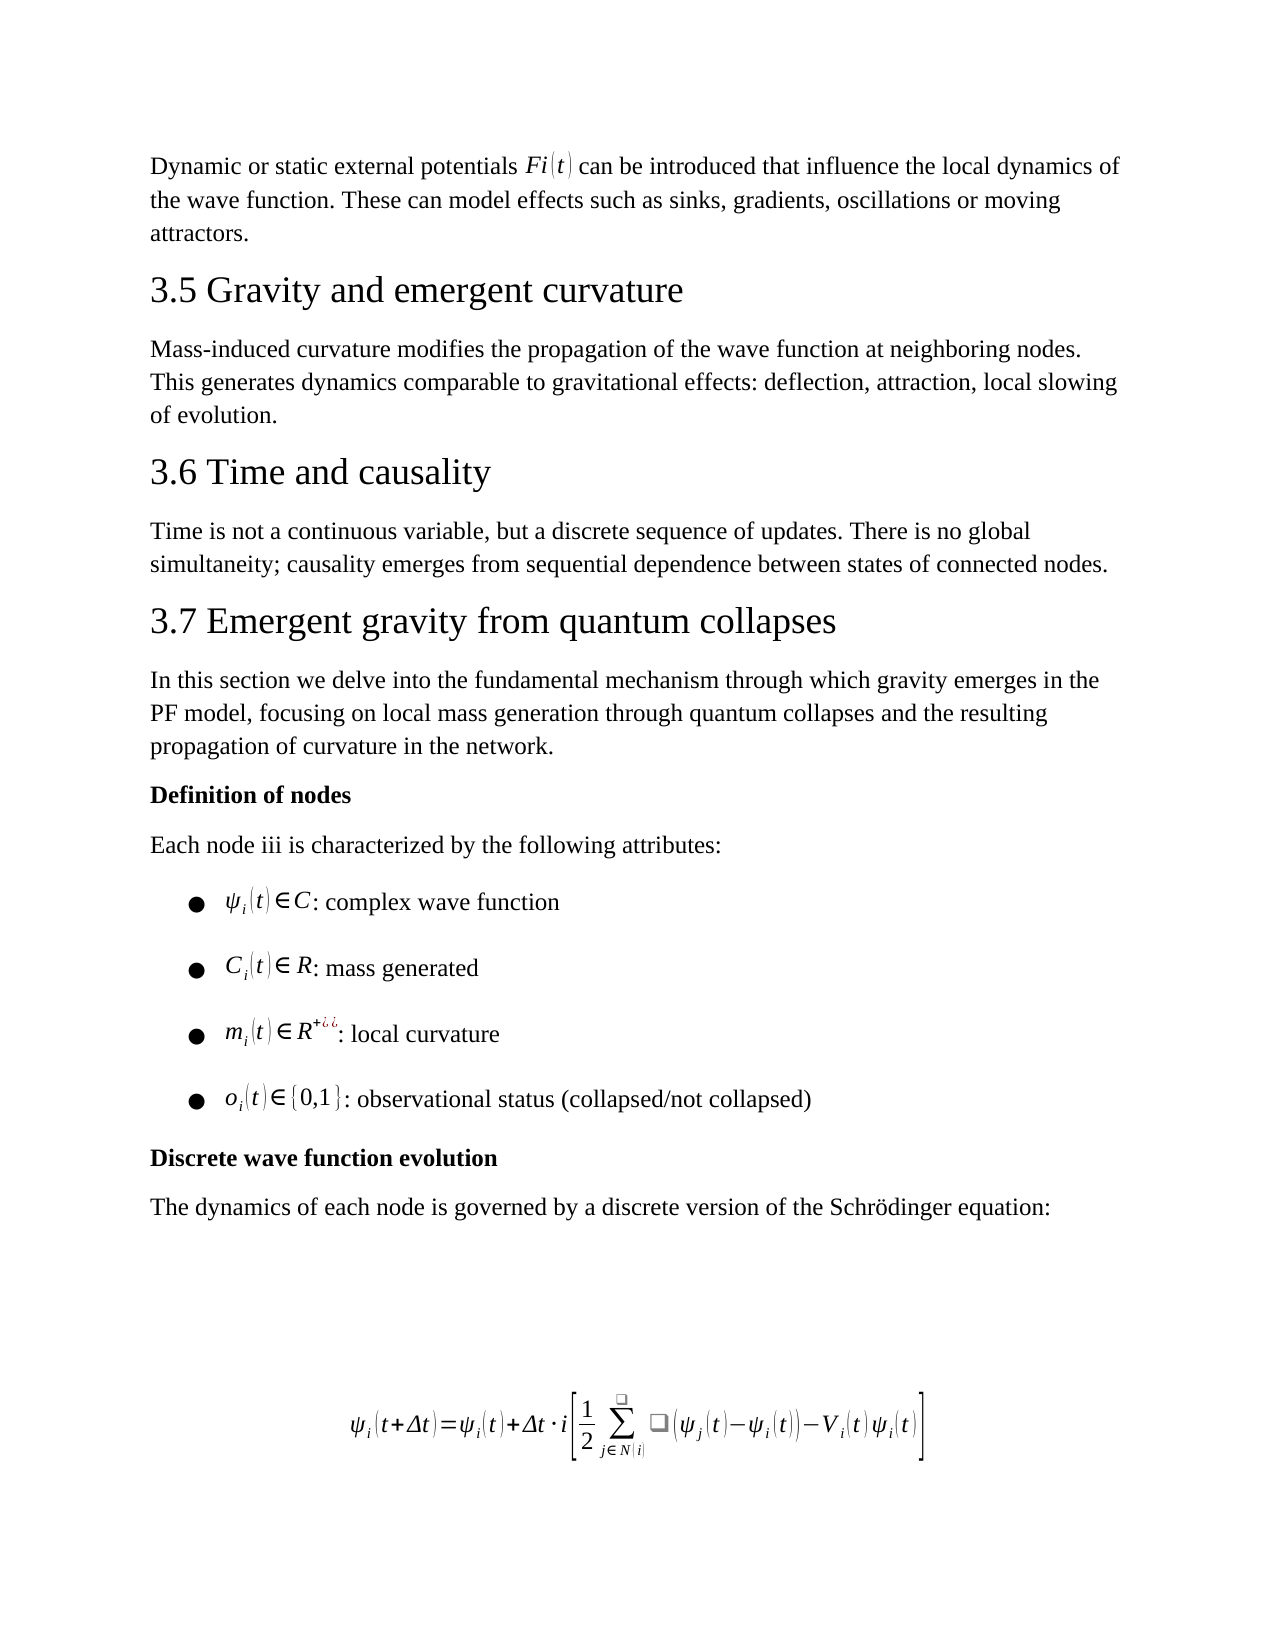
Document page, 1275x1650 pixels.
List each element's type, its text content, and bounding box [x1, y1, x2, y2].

text The dynamics of each node is governed by a discrete version of the Schrödinger equation: [150, 1192, 1125, 1221]
text 3.6 Time and causality [150, 449, 1125, 493]
text Dynamic or static external potentials can be introduced that influence the local dynamics of the wave function. These can model effects such as sinks, gradients, oscillations or moving attractors. [150, 150, 1125, 247]
text Discrete wave function evolution [150, 1143, 1125, 1172]
text 3.7 Emergent gravity from quantum collapses [150, 598, 1125, 642]
text In this section we delve into the fundamental mechanism through which gravity emerges in the PF model, focusing on local mass generation through quantum collapses and the resulting propagation of curvature in the network. [150, 665, 1125, 759]
list : complex wave function [187, 880, 1125, 923]
text Each node iii is characterized by the following attributes: [150, 830, 1125, 859]
text Mass-induced curvature modifies the propagation of the wave function at neighboring nodes. This generates dynamics comparable to gravitational effects: deflection, attraction, local slowing of evolution. [150, 334, 1125, 429]
text Time is not a continuous variable, but a discrete sequence of updates. There is no global simultaneity; causality emerges from sequential dependence between states of connected nodes. [150, 516, 1125, 578]
text 3.5 Gravity and emergent curvature [150, 268, 1125, 311]
text Definition of nodes [150, 781, 1125, 809]
list : local curvature [187, 1011, 1125, 1054]
list : observational status (collapsed/not collapsed) [187, 1077, 1125, 1120]
list : mass generated [187, 946, 1125, 988]
